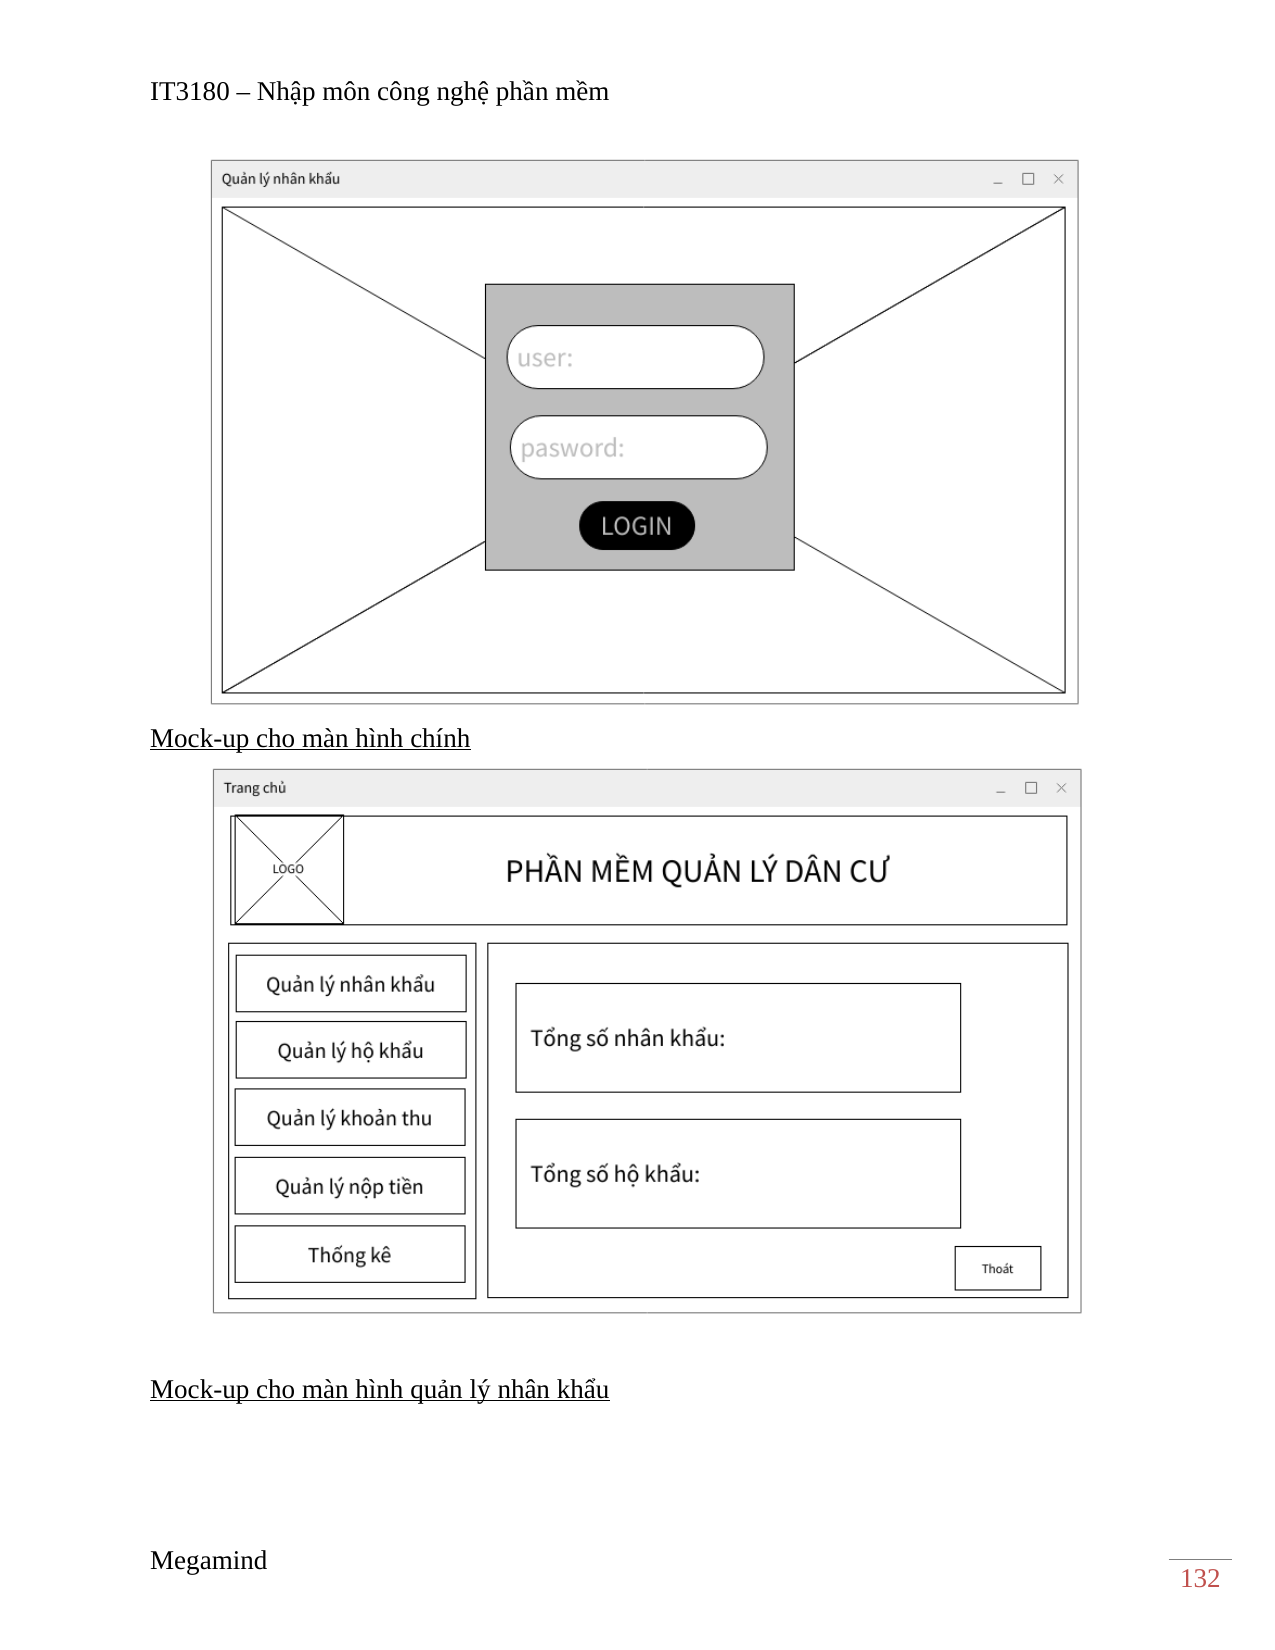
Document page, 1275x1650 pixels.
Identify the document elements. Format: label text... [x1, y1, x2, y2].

picture [175, 759, 1100, 1330]
picture [173, 150, 1102, 716]
text Mock-up cho màn hình chính [150, 722, 1125, 753]
text Mock-up cho màn hình quản lý nhân khẩu [150, 1373, 1125, 1404]
